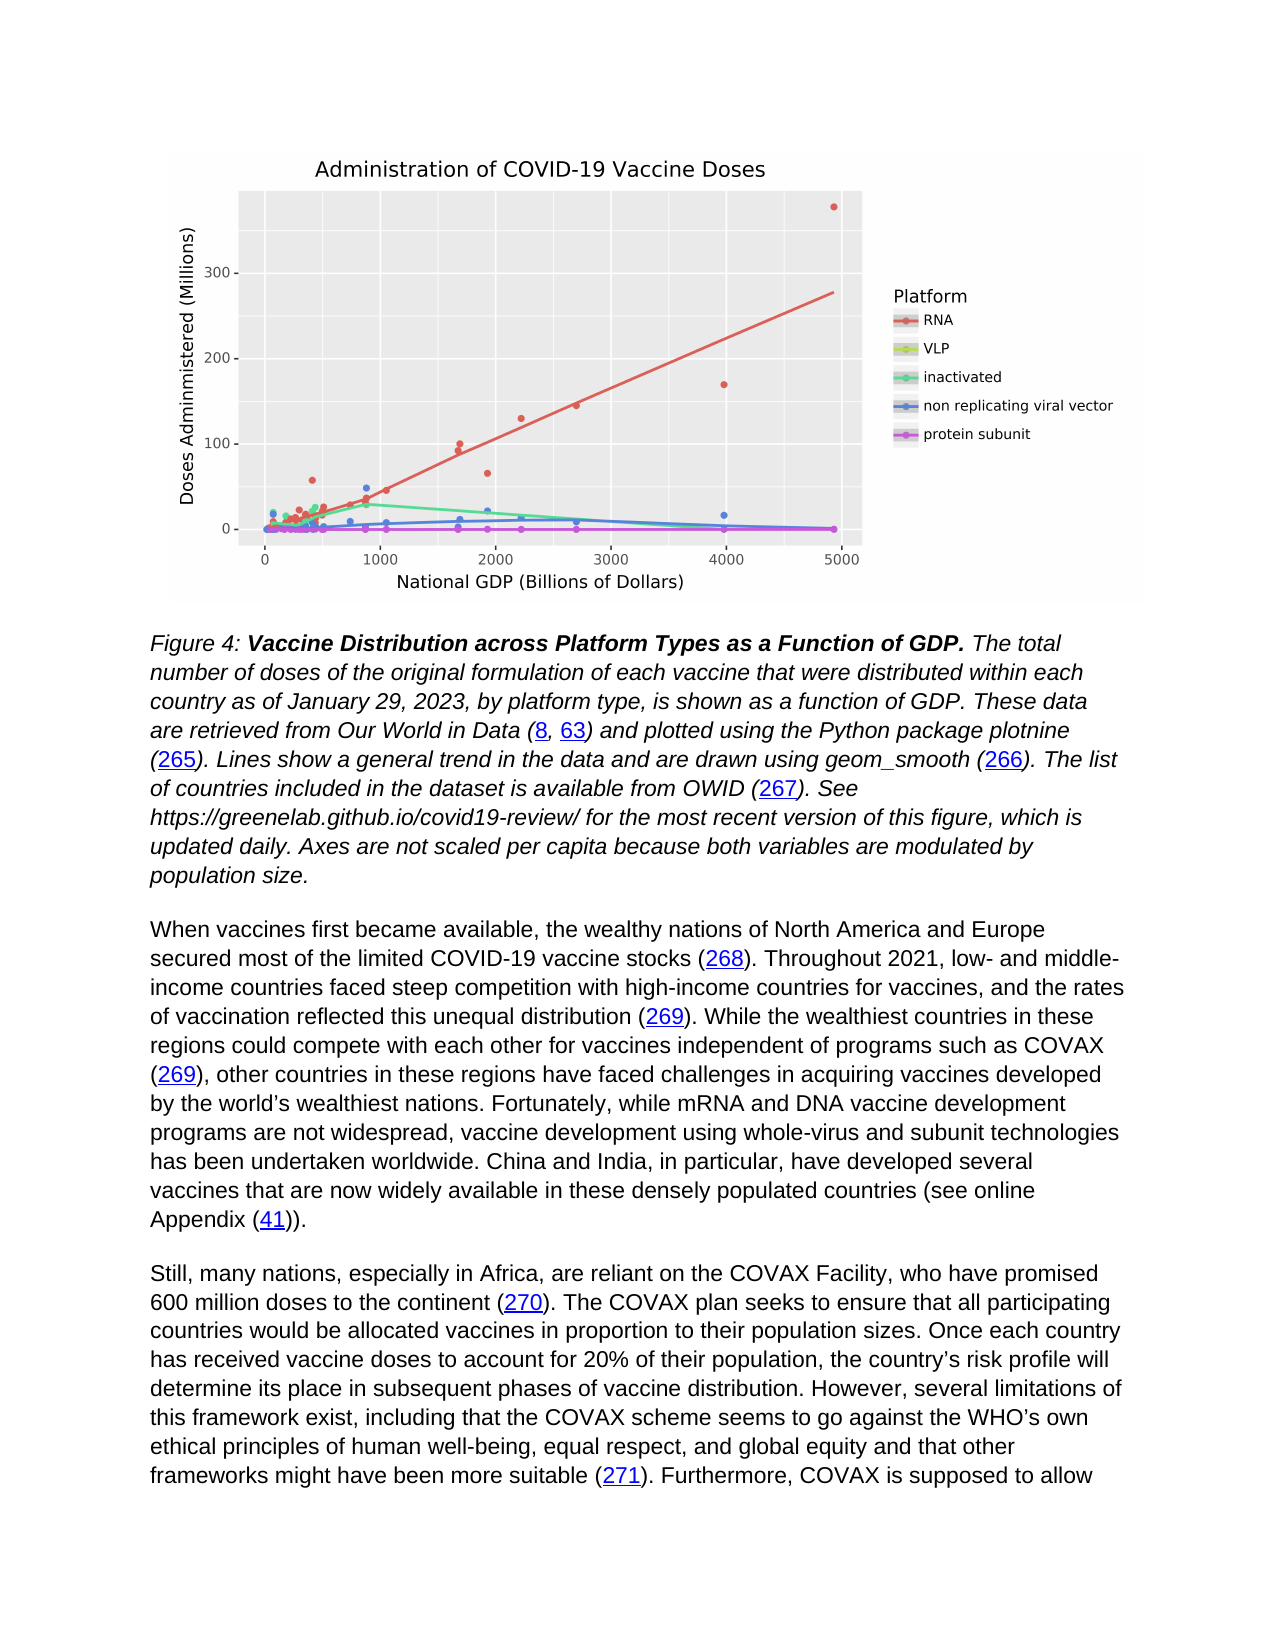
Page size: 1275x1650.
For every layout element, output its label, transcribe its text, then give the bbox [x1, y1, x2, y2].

picture [168, 150, 1144, 603]
text When vaccines first became available, the wealthy nations of North America and Europe secured most of the limited COVID-19 vaccine stocks (268). Throughout 2021, low- and middle-income countries faced steep competition with high-income countries for vaccines, and the rates of vaccination reflected this unequal distribution (269). While the wealthiest countries in these regions could compete with each other for vaccines independent of programs such as COVAX (269), other countries in these regions have faced challenges in acquiring vaccines developed by the world’s wealthiest nations. Fortunately, while mRNA and DNA vaccine development programs are not widespread, vaccine development using whole-virus and subunit technologies has been undertaken worldwide. China and India, in particular, have developed several vaccines that are now widely available in these densely populated countries (see online Appendix (41)). [150, 916, 1125, 1232]
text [150, 1259, 1125, 1489]
text Figure 4: Vaccine Distribution across Platform Types as a Function of GDP. The total number of doses of the original formulation of each vaccine that were distributed within each country as of January 29, 2023, by platform type, is shown as a function of GDP. These data are retrieved from Our World in Data (8, 63) and plotted using the Python package plotnine (265). Lines show a general trend in the data and are drawn using geom_smooth (266). The list of countries included in the dataset is available from OWID (267). See https://greenelab.github.io/covid19-review/ for the most recent version of this figure, which is updated daily. Axes are not scaled per capita because both variables are modulated by population size. [150, 630, 1125, 888]
